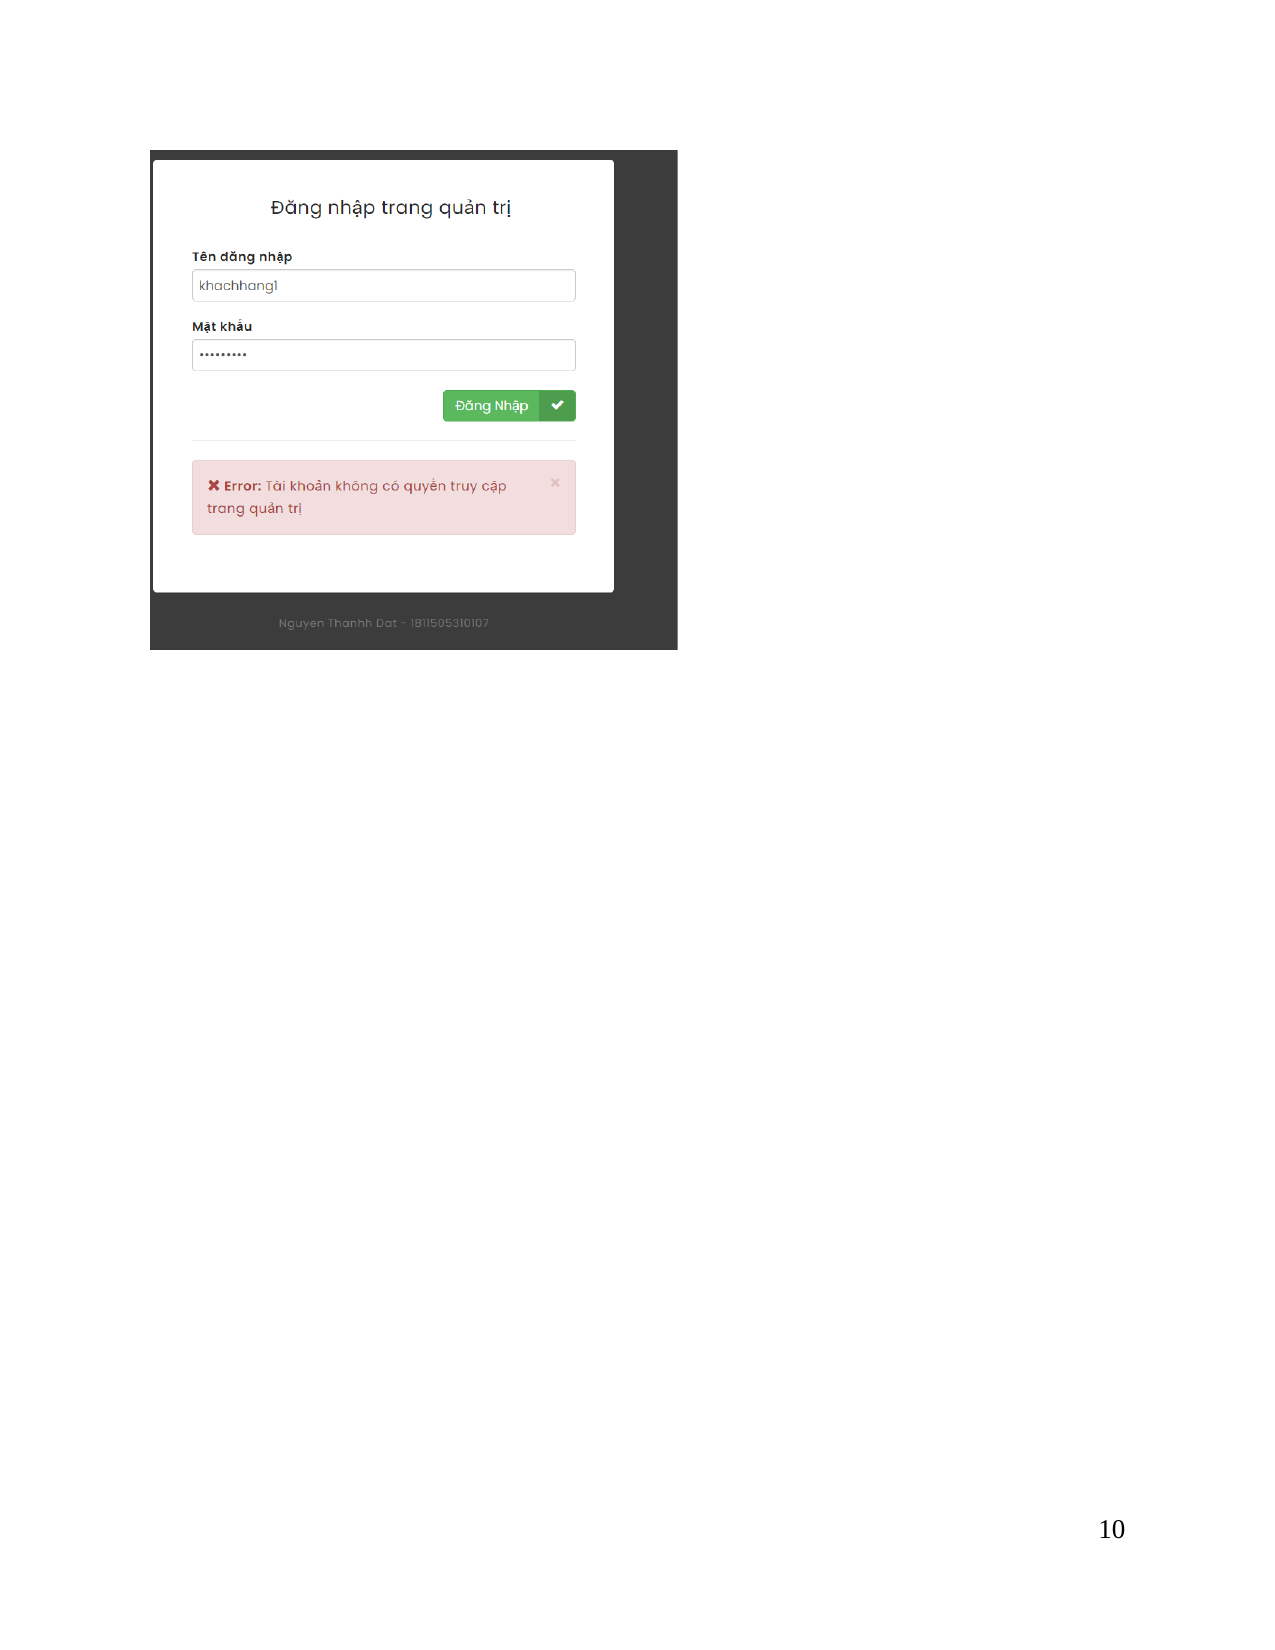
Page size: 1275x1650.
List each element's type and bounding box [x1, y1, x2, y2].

picture [150, 150, 678, 650]
